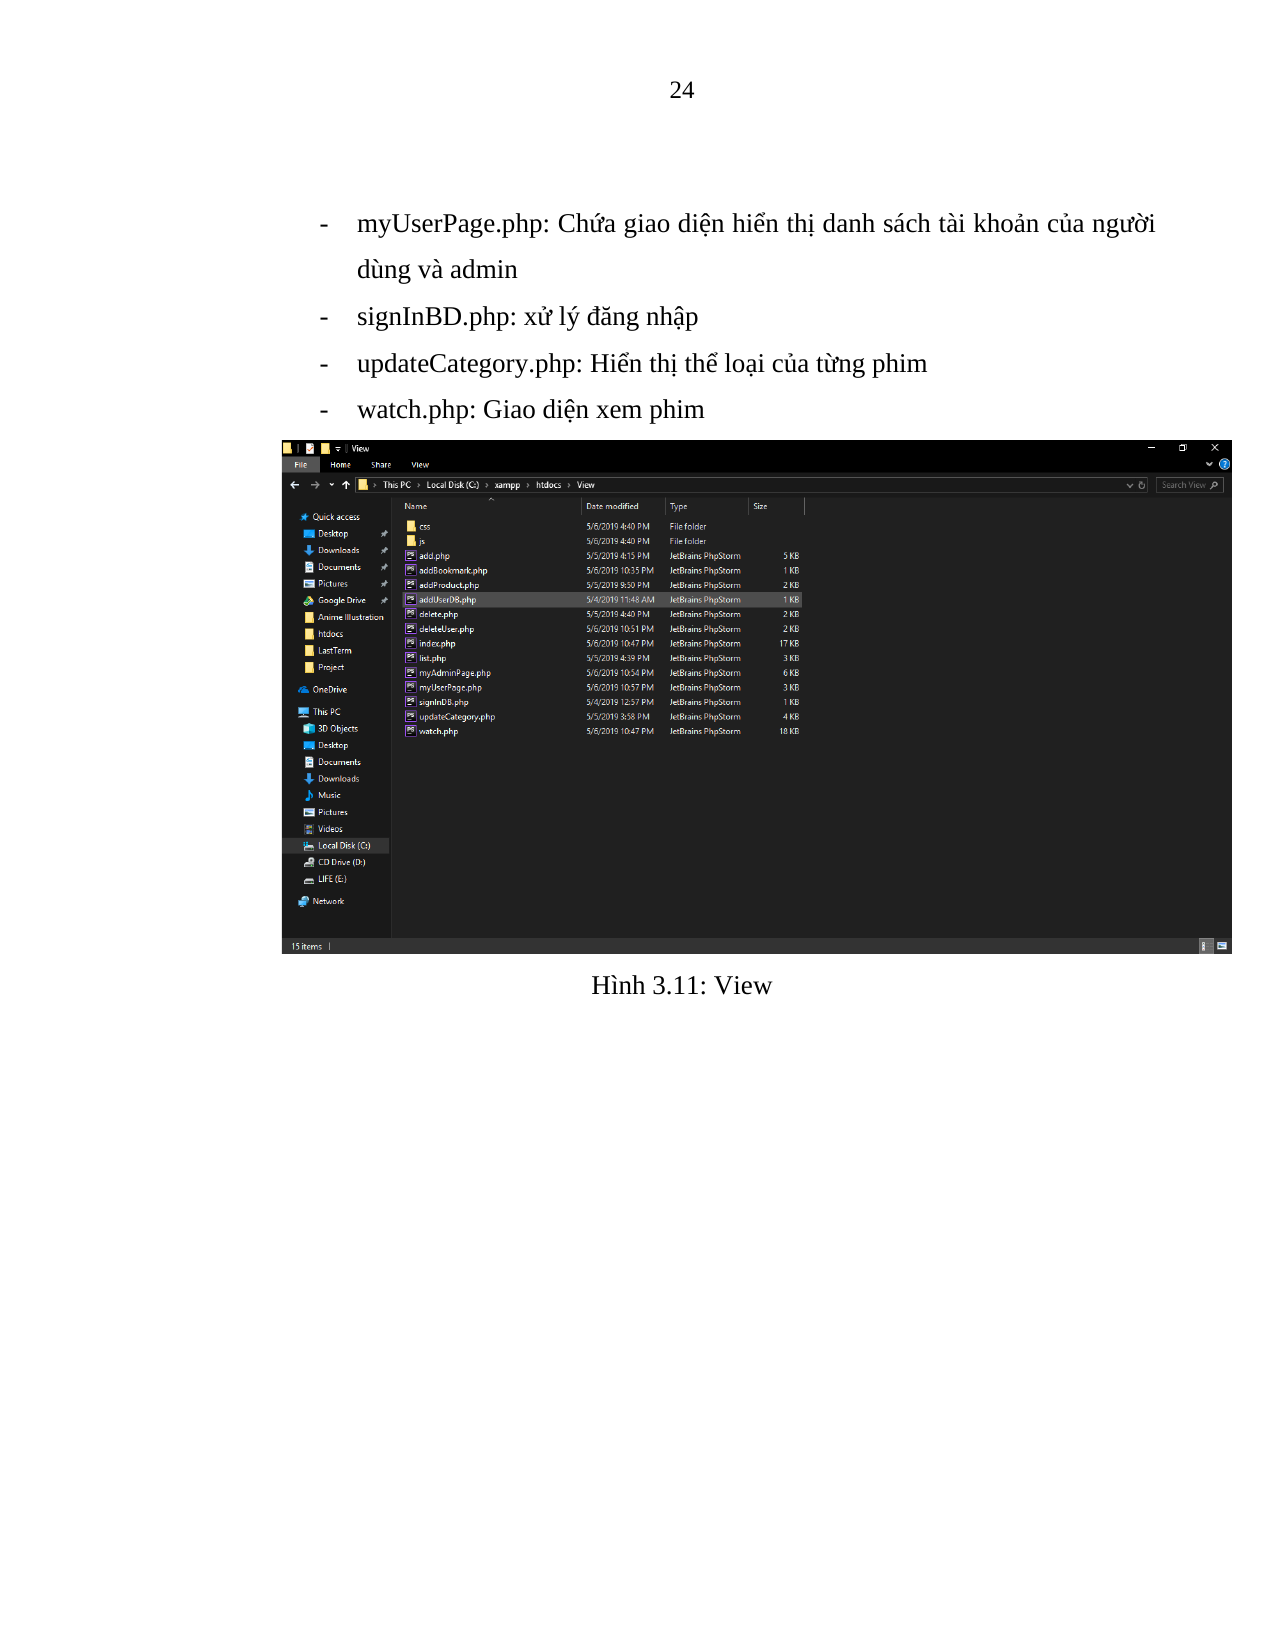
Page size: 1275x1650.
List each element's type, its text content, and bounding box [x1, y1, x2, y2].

list myUserPage.php: Chứa giao diện hiển thị danh sách tài khoản của người dùng và admin [319, 207, 1157, 284]
list updateCategory.php: Hiển thị thể loại của từng phim [319, 347, 1157, 378]
picture [281, 440, 1232, 954]
list watch.php: Giao diện xem phim [319, 393, 1157, 424]
text Hình 3.11: View [207, 969, 1157, 1000]
list signInBD.php: xử lý đăng nhập [319, 300, 1157, 331]
